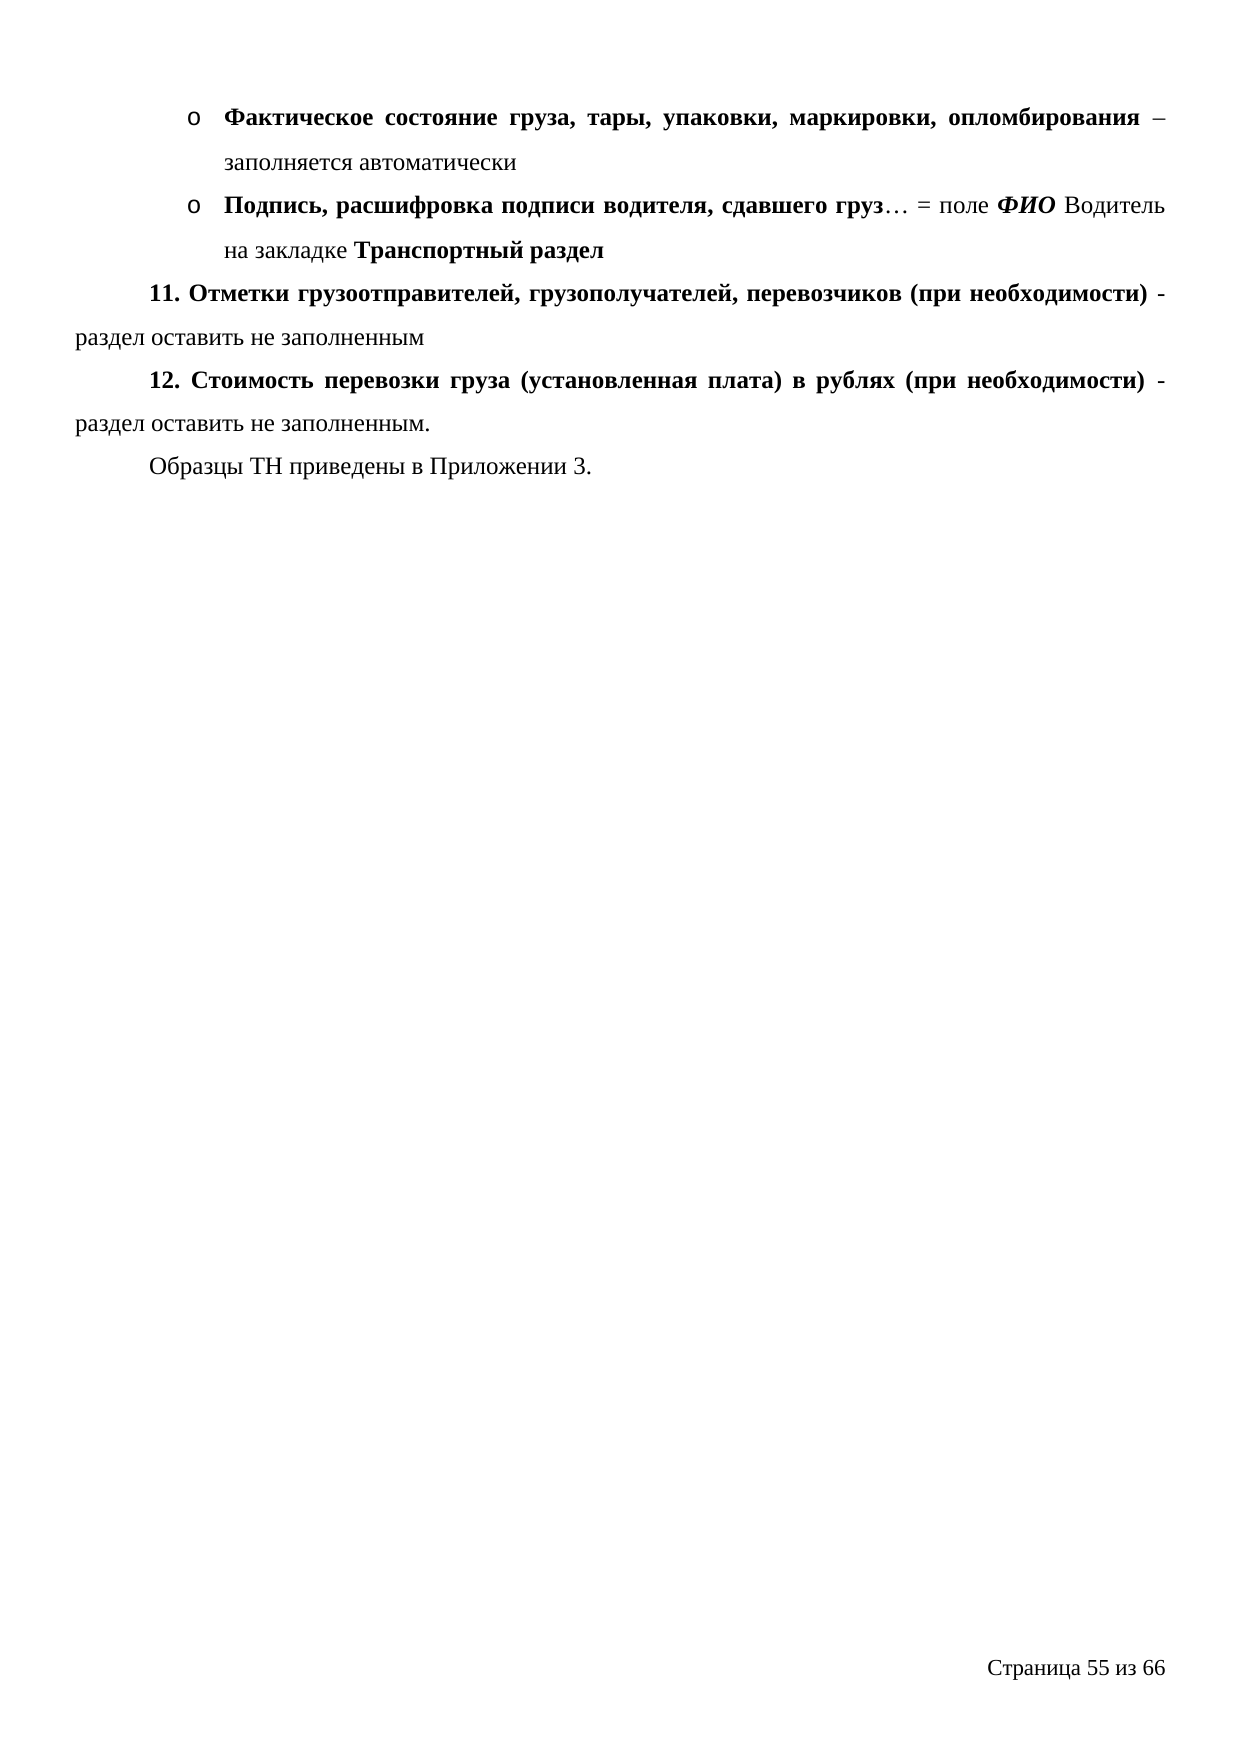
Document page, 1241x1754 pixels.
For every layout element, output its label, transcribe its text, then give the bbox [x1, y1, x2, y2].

text 11. Отметки грузоотправителей, грузополучателей, перевозчиков (при необходимости) - раздел оставить не заполненным [75, 278, 1165, 350]
list Подпись, расшифровка подписи водителя, сдавшего груз… = поле ФИО Водитель на закладке Транспортный раздел [186, 190, 1165, 264]
list Фактическое состояние груза, тары, упаковки, маркировки, опломбирования – заполняется автоматически [186, 102, 1165, 176]
text 12. Стоимость перевозки груза (установленная плата) в рублях (при необходимости) - раздел оставить не заполненным. [75, 365, 1165, 437]
text Образцы ТН приведены в Приложении 3. [75, 451, 1165, 480]
